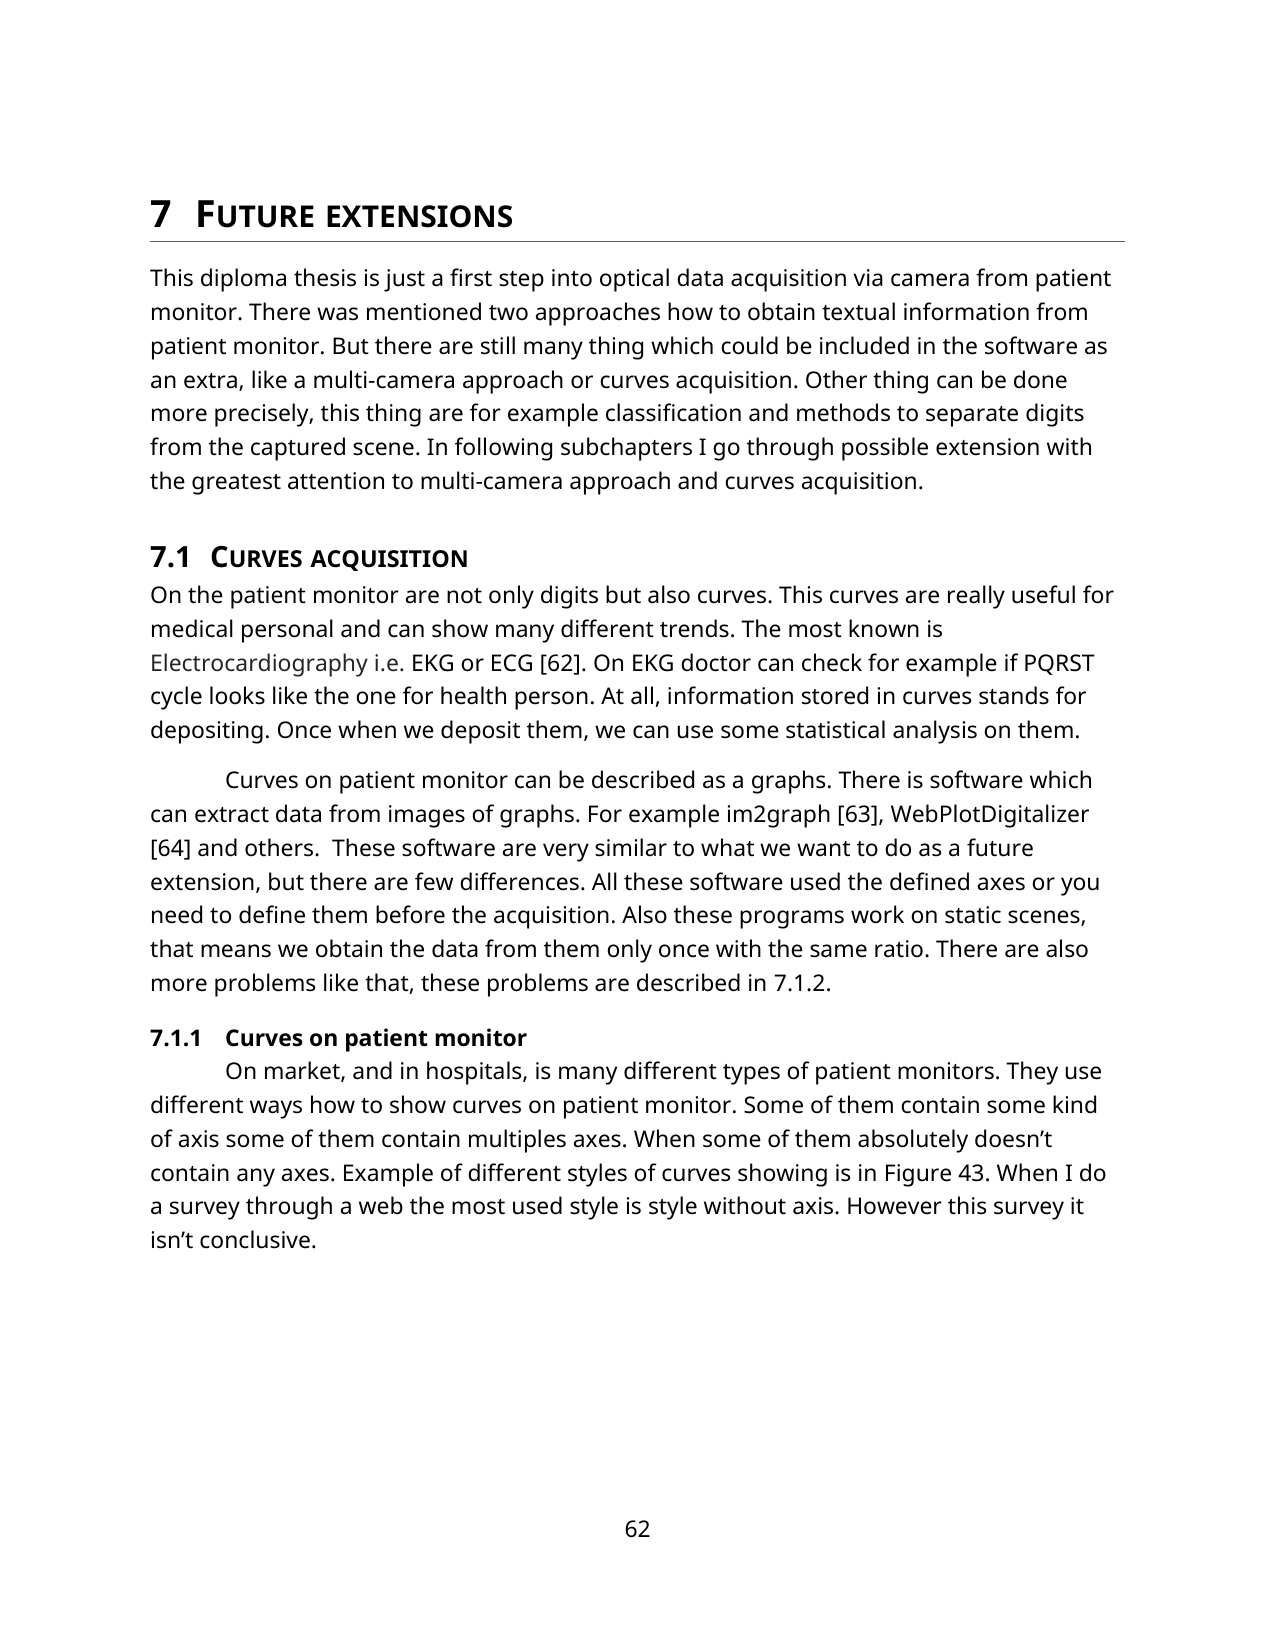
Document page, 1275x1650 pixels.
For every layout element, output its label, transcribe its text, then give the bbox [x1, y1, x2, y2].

subtitle Future extensions [150, 187, 1125, 241]
subtitle Curves on patient monitor [150, 1021, 1125, 1053]
subtitle Curves acquisition [150, 536, 1125, 576]
text On the patient monitor are not only digits but also curves. This curves are really useful for medical personal and can show many different trends. The most known is Electrocardiography i.e. EKG or ECG [62]. On EKG doctor can check for example if PQRST cycle looks like the one for health person. At all, information stored in curves stands for depositing. Once when we deposit them, we can use some statistical analysis on them. [150, 579, 1125, 745]
text This diploma thesis is just a first step into optical data acquisition via camera from patient monitor. There was mentioned two approaches how to obtain textual information from patient monitor. But there are still many thing which could be included in the software as an extra, like a multi-camera approach or curves acquisition. Other thing can be done more precisely, this thing are for example classification and methods to separate digits from the captured scene. In following subchapters I go through possible extension with the greatest attention to multi-camera approach and curves acquisition. [150, 262, 1125, 496]
text Curves on patient monitor can be described as a graphs. There is software which can extract data from images of graphs. For example im2graph [63], WebPlotDigitalizer [64] and others. These software are very similar to what we want to do as a future extension, but there are few differences. All these software used the defined axes or you need to define them before the acquisition. Also these programs work on static scenes, that means we obtain the data from them only once with the same ratio. There are also more problems like that, these problems are described in 7.1.2. [150, 764, 1125, 998]
text On market, and in hospitals, is many different types of patient monitors. They use different ways how to show curves on patient monitor. Some of them contain some kind of axis some of them contain multiples axes. When some of them absolutely doesn’t contain any axes. Example of different styles of curves showing is in Figure 43. When I do a survey through a web the most used style is style without axis. However this survey it isn’t conclusive. [150, 1055, 1125, 1255]
